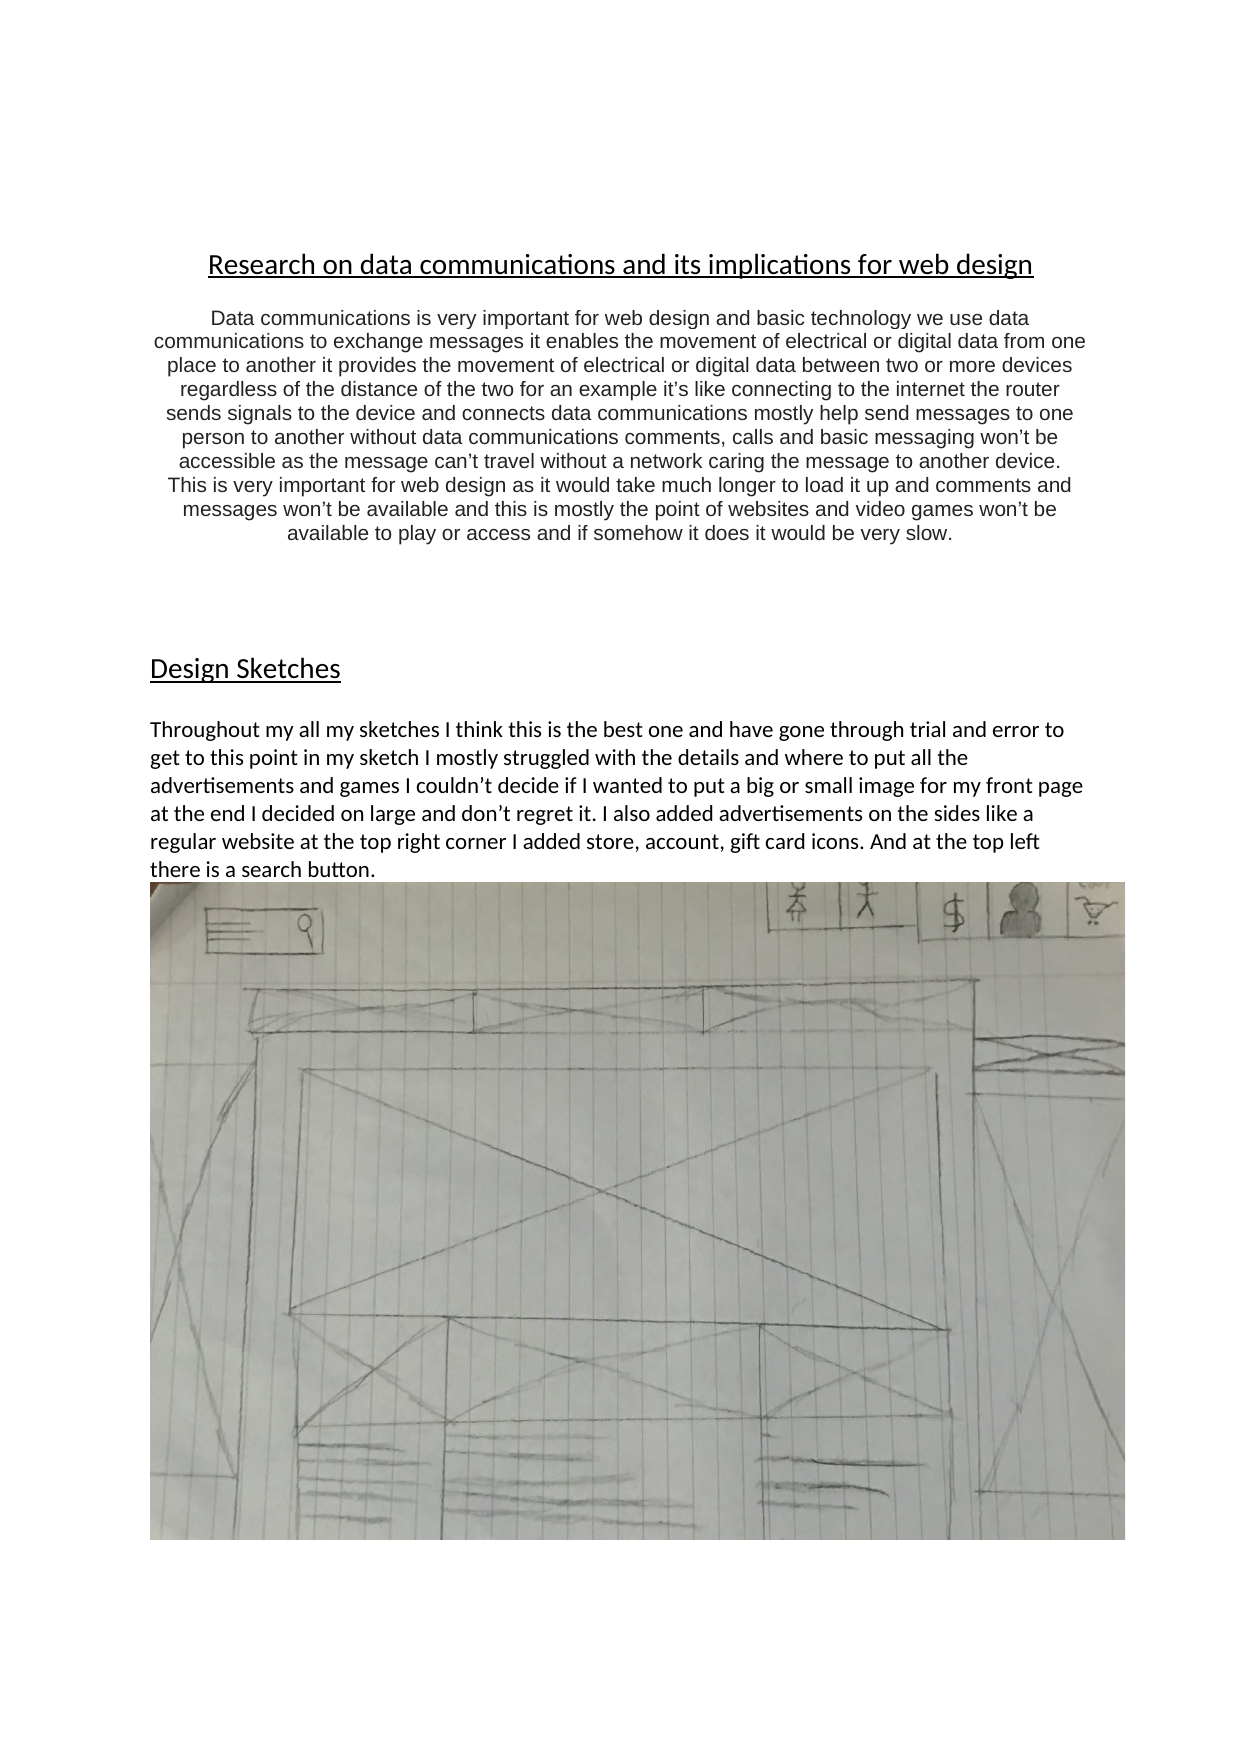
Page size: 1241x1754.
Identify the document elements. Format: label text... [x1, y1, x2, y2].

text Research on data communications and its implications for web design [150, 246, 1090, 281]
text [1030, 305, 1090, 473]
picture [150, 882, 1125, 1540]
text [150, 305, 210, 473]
text Design Sketches [150, 650, 1090, 686]
text Throughout my all my sketches I think this is the best one and have gone through trial and error to get to this point in my sketch I mostly struggled with the details and where to put all the advertisements and games I couldn’t decide if I wanted to put a big or small image for my front page at the end I decided on large and don’t regret it. I also added advertisements on the sides like a regular website at the top right corner I added store, account, gift card icons. And at the top left there is a search button. [150, 715, 1090, 882]
